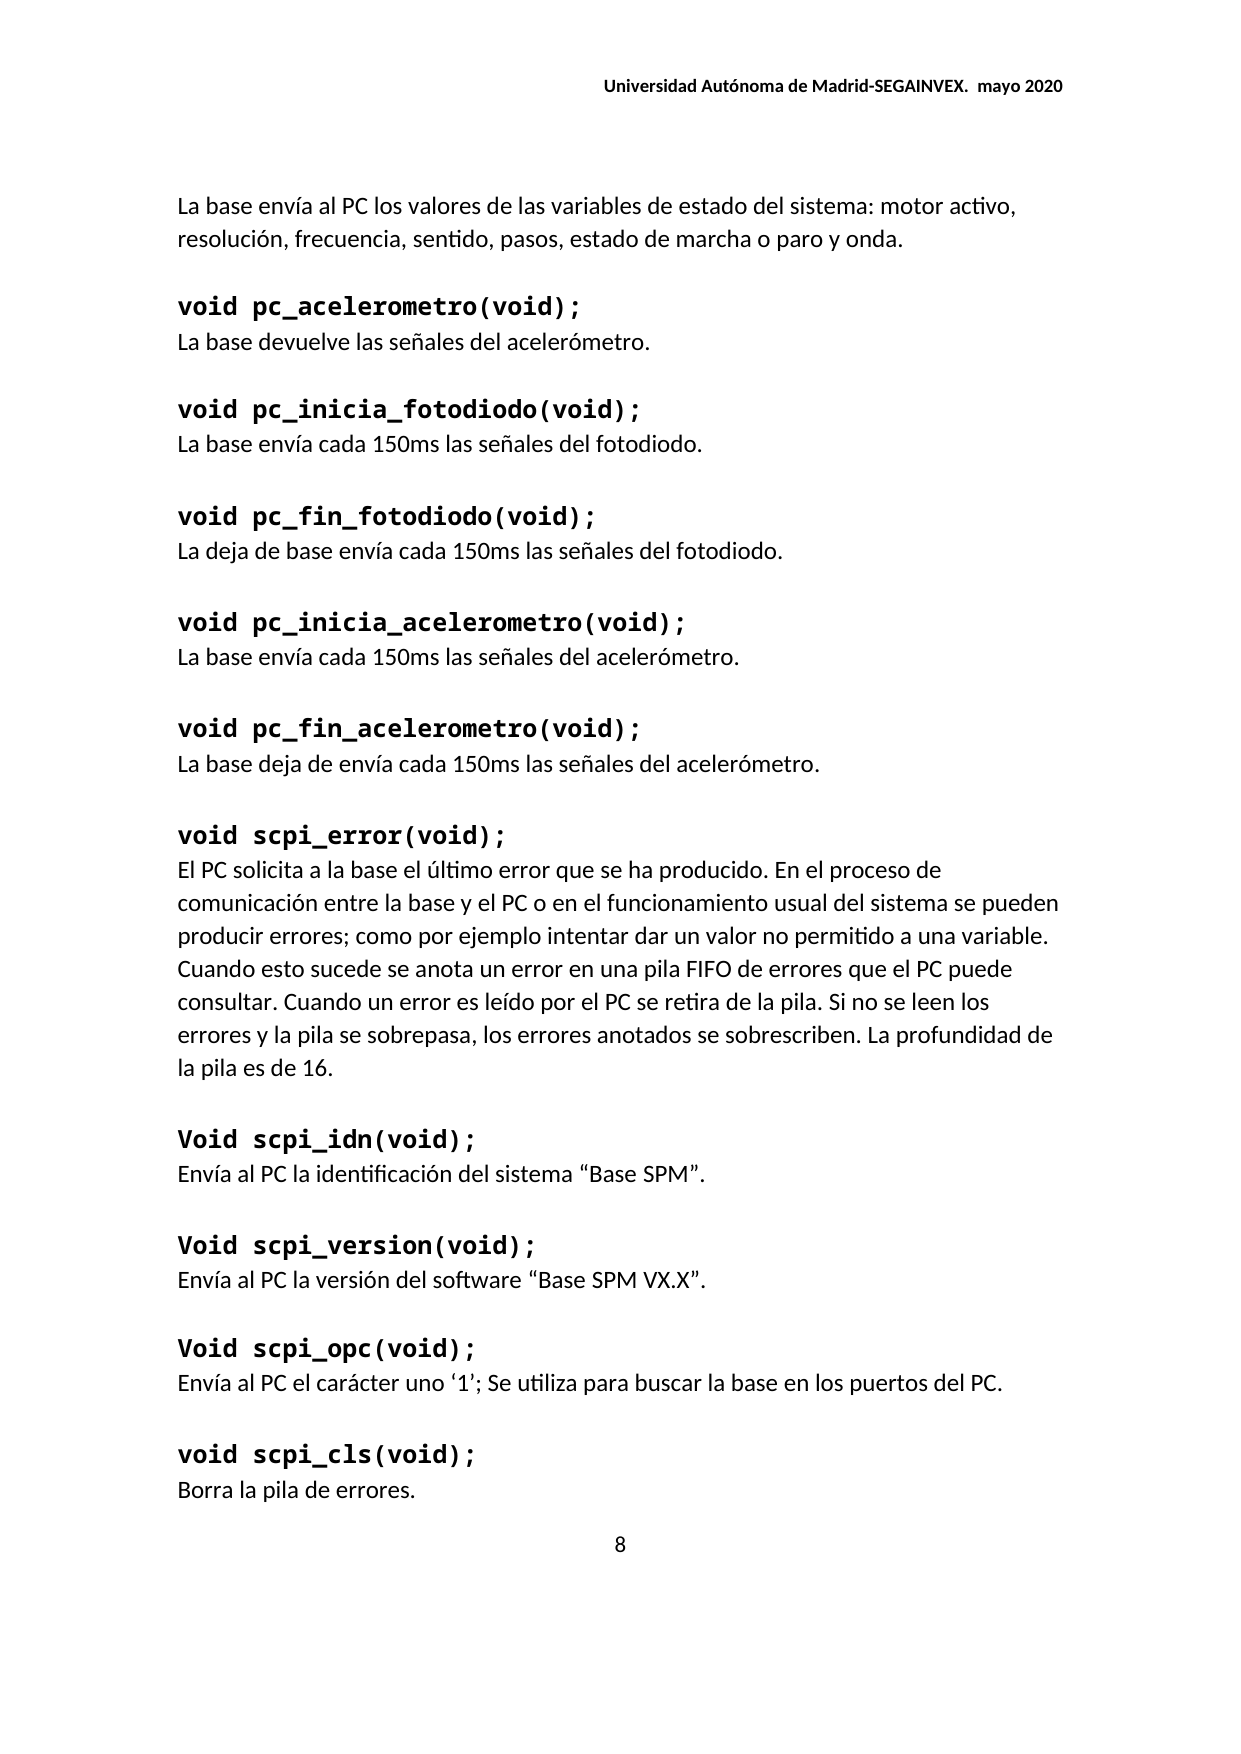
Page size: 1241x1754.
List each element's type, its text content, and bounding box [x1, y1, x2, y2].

text El PC solicita a la base el último error que se ha producido. En el proceso de comunicación entre la base y el PC o en el funcionamiento usual del sistema se pueden producir errores; como por ejemplo intentar dar un valor no permitido a una variable. Cuando esto sucede se anota un error en una pila FIFO de errores que el PC puede consultar. Cuando un error es leído por el PC se retira de la pila. Si no se leen los errores y la pila se sobrepasa, los errores anotados se sobrescriben. La profundidad de la pila es de 16. [177, 854, 1063, 1082]
text void pc_inicia_fotodiodo(void); [177, 392, 1063, 426]
text void pc_fin_fotodiodo(void); [177, 498, 1063, 532]
text void pc_acelerometro(void); [177, 289, 1063, 323]
text La base envía al PC los valores de las variables de estado del sistema: motor activo, resolución, frecuencia, sentido, pasos, estado de marcha o paro y onda. [177, 190, 1063, 254]
text void scpi_error(void); [177, 817, 1063, 852]
text Void scpi_idn(void); [177, 1121, 1063, 1156]
text void pc_fin_acelerometro(void); [177, 711, 1063, 745]
text La base deja de envía cada 150ms las señales del acelerómetro. [177, 748, 1063, 778]
text Borra la pila de errores. [177, 1474, 1063, 1504]
text Void scpi_version(void); [177, 1228, 1063, 1262]
text La base envía cada 150ms las señales del fotodiodo. [177, 428, 1063, 459]
text Envía al PC el carácter uno ‘1’; Se utiliza para buscar la base en los puertos del PC. [177, 1367, 1063, 1398]
text Void scpi_opc(void); [177, 1331, 1063, 1364]
text Envía al PC la versión del software “Base SPM VX.X”. [177, 1265, 1063, 1295]
text La base devuelve las señales del acelerómetro. [177, 326, 1063, 356]
text void scpi_cls(void); [177, 1437, 1063, 1471]
text Envía al PC la identificación del sistema “Base SPM”. [177, 1158, 1063, 1189]
text La deja de base envía cada 150ms las señales del fotodiodo. [177, 535, 1063, 565]
text La base envía cada 150ms las señales del acelerómetro. [177, 641, 1063, 672]
text void pc_inicia_acelerometro(void); [177, 604, 1063, 639]
